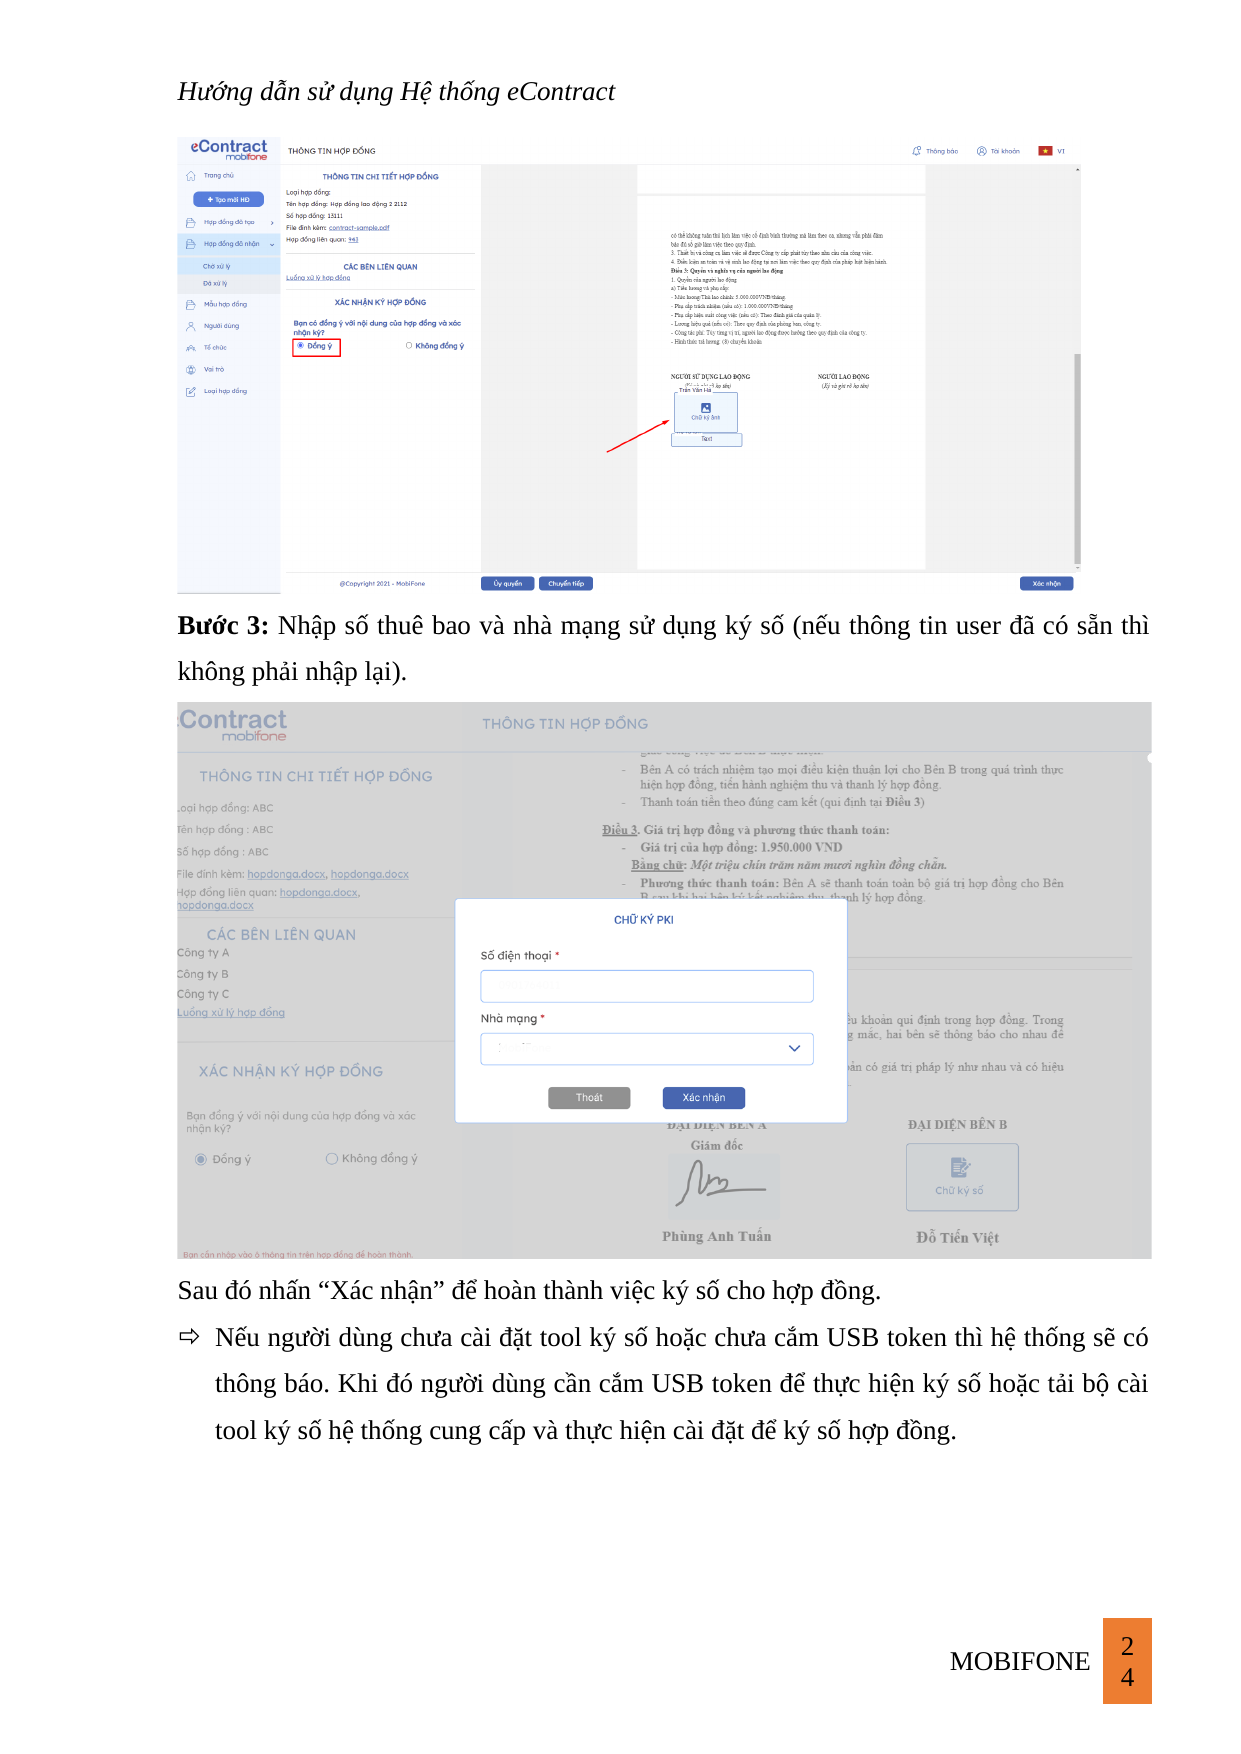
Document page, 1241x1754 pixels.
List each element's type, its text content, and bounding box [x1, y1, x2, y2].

list Sau đó nhấn “Xác nhận” để hoàn thành việc ký số cho hợp đồng. [177, 1274, 1152, 1305]
picture [177, 137, 1081, 594]
list Nếu người dùng chưa cài đặt tool ký số hoặc chưa cắm USB token thì hệ thống sẽ có thông báo. Khi đó người dùng cần cắm USB token để thực hiện ký số hoặc tải bộ cài tool ký số hệ thống cung cấp và thực hiện cài đặt để ký số hợp đồng. [177, 1321, 1152, 1445]
list Bước 3: Nhập số thuê bao và nhà mạng sử dụng ký số (nếu thông tin user đã có sẵn thì không phải nhập lại). [177, 609, 1152, 687]
picture [177, 702, 1152, 1259]
